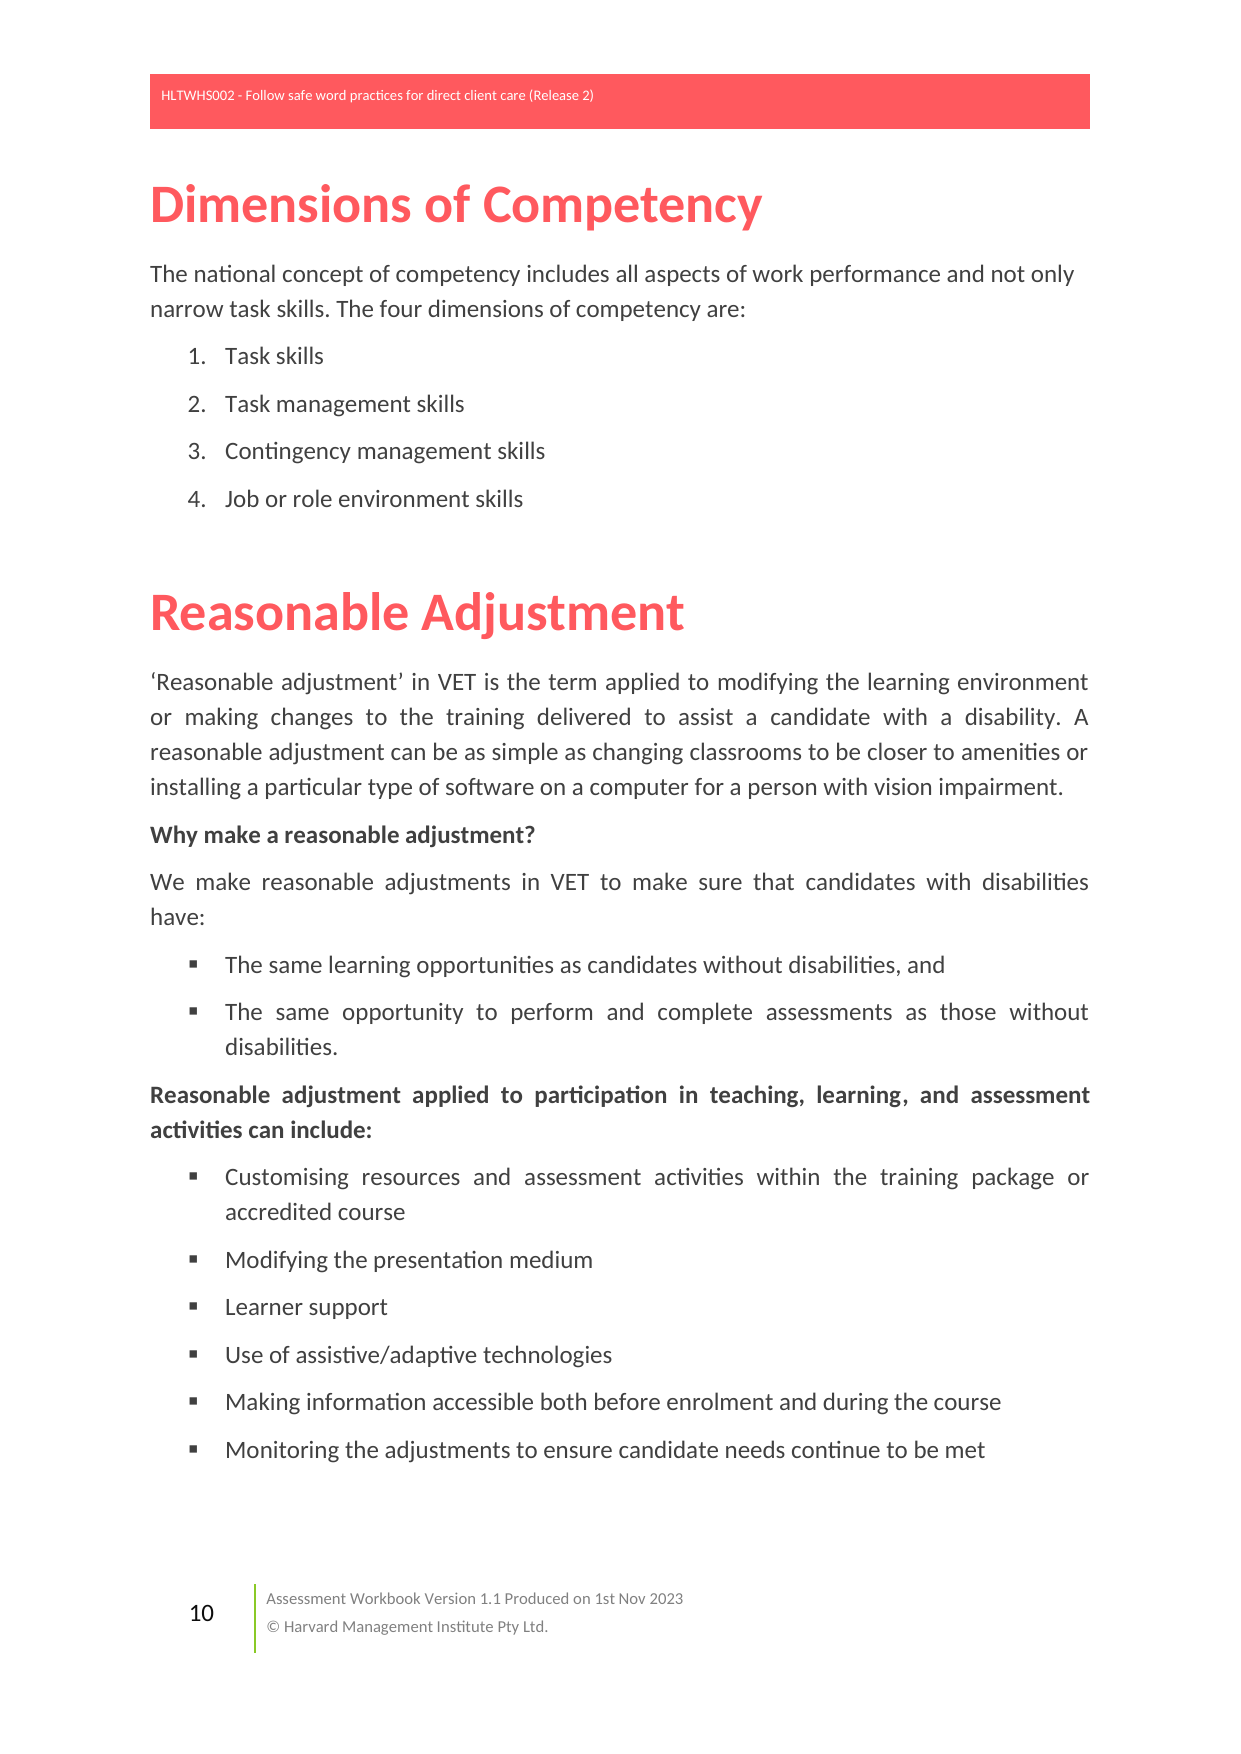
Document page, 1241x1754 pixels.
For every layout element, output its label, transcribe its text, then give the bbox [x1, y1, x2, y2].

subtitle Reasonable Adjustment [150, 578, 1090, 644]
list Customising resources and assessment activities within the training package or accredited course [187, 1161, 1090, 1227]
text ‘Reasonable adjustment’ in VET is the term applied to modifying the learning environment or making changes to the training delivered to assist a candidate with a disability. A reasonable adjustment can be as simple as changing classrooms to be closer to amenities or installing a particular type of software on a computer for a person with vision impairment. [150, 666, 1090, 802]
list Job or role environment skills [187, 483, 1090, 513]
list Task management skills [187, 388, 1090, 418]
list Use of assistive/adaptive technologies [187, 1339, 1090, 1369]
list The same opportunity to perform and complete assessments as those without disabilities. [187, 996, 1090, 1062]
text We make reasonable adjustments in VET to make sure that candidates with disabilities have: [150, 866, 1090, 932]
list Task skills [187, 340, 1090, 371]
list Contingency management skills [187, 435, 1090, 466]
list Learner support [187, 1291, 1090, 1322]
list The same learning opportunities as candidates without disabilities, and [187, 949, 1090, 979]
subtitle Dimensions of Competency [150, 169, 1090, 236]
list Monitoring the adjustments to ensure candidate needs continue to be met [187, 1434, 1090, 1464]
text The national concept of competency includes all aspects of work performance and not only narrow task skills. The four dimensions of competency are: [150, 258, 1090, 323]
list Modifying the presentation medium [187, 1244, 1090, 1274]
text Reasonable adjustment applied to participation in teaching, learning, and assessment activities can include: [150, 1079, 1090, 1144]
list Making information accessible both before enrolment and during the course [187, 1386, 1090, 1417]
text Why make a reasonable adjustment? [150, 819, 1090, 849]
